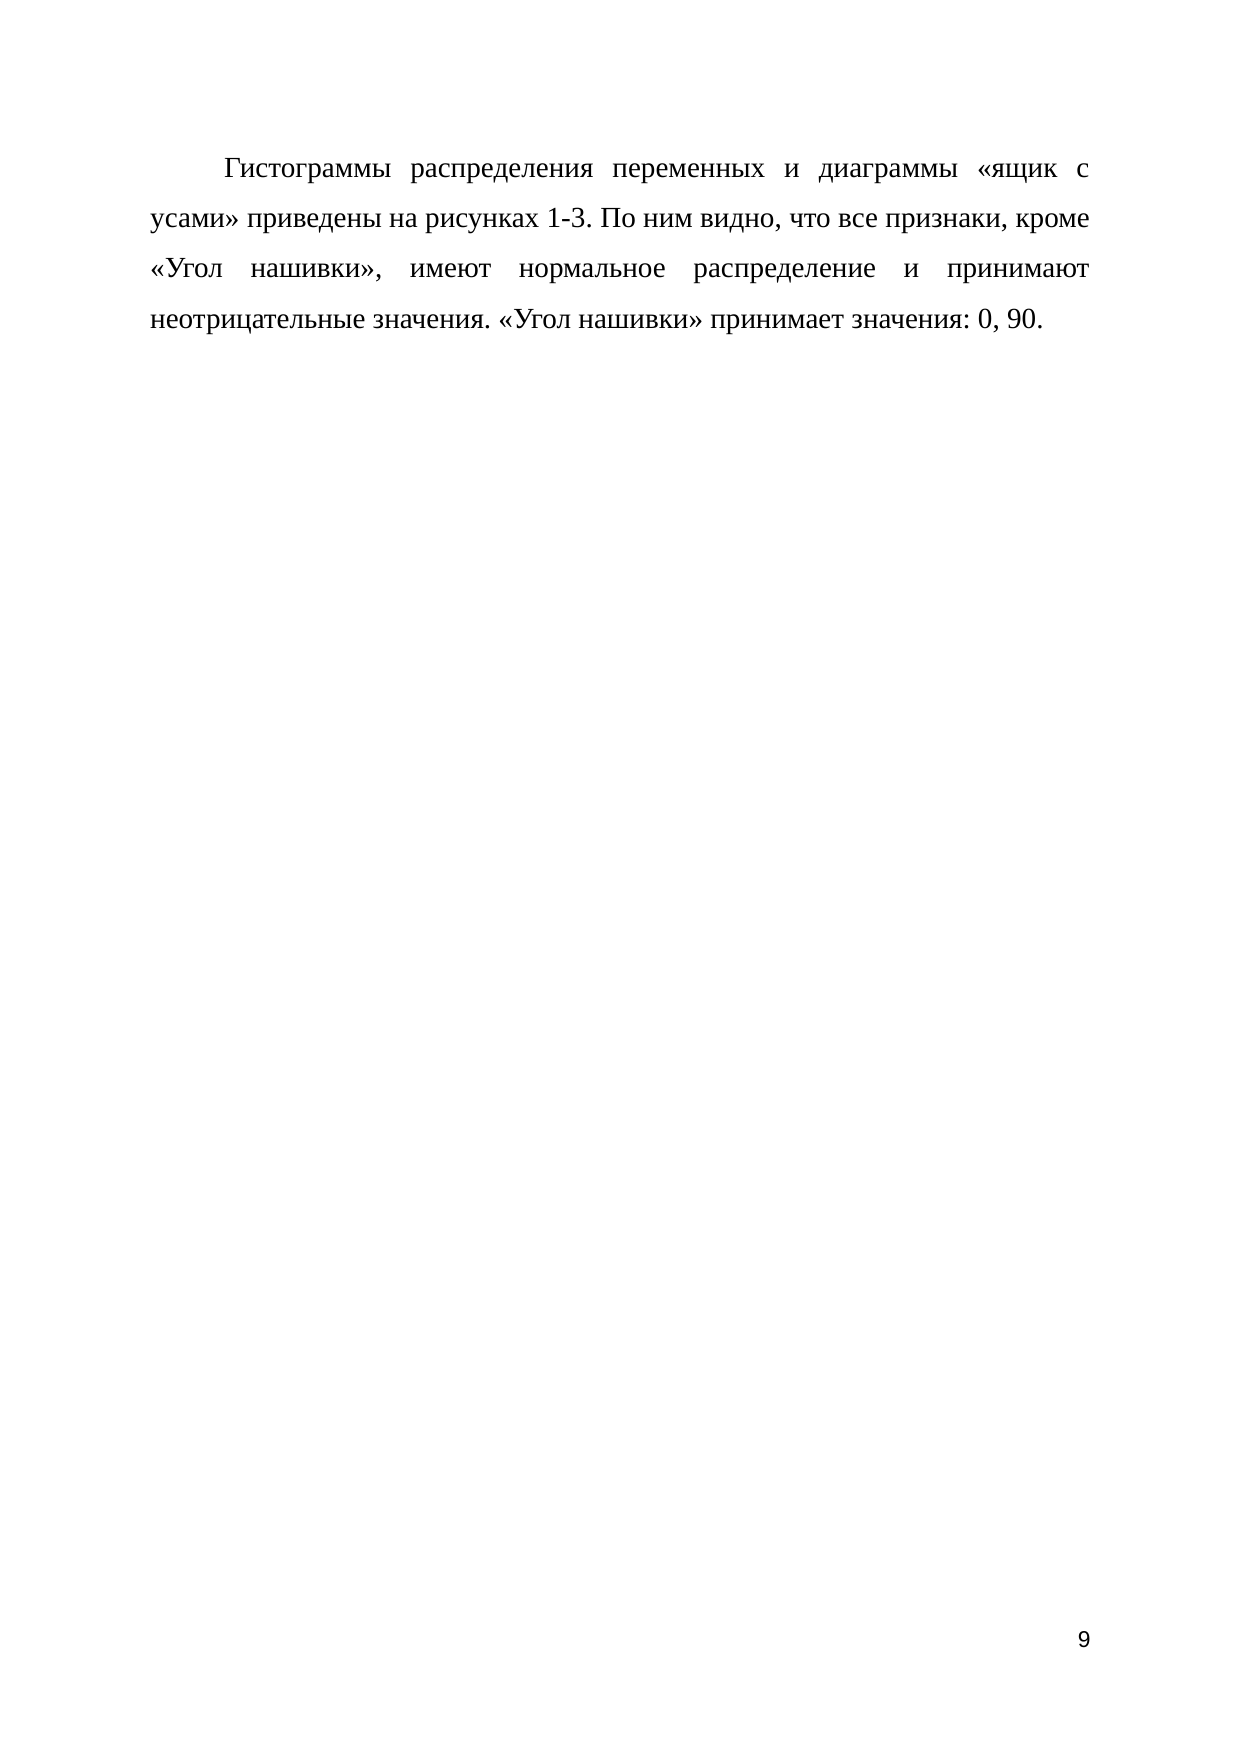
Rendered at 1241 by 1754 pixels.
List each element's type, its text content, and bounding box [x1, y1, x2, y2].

text Гистограммы распределения переменных и диаграммы «ящик с усами» приведены на рисунках 1-3. По ним видно, что все признаки, кроме «Угол нашивки», имеют нормальное распределение и принимают неотрицательные значения. «Угол нашивки» принимает значения: 0, 90. [150, 150, 1090, 334]
